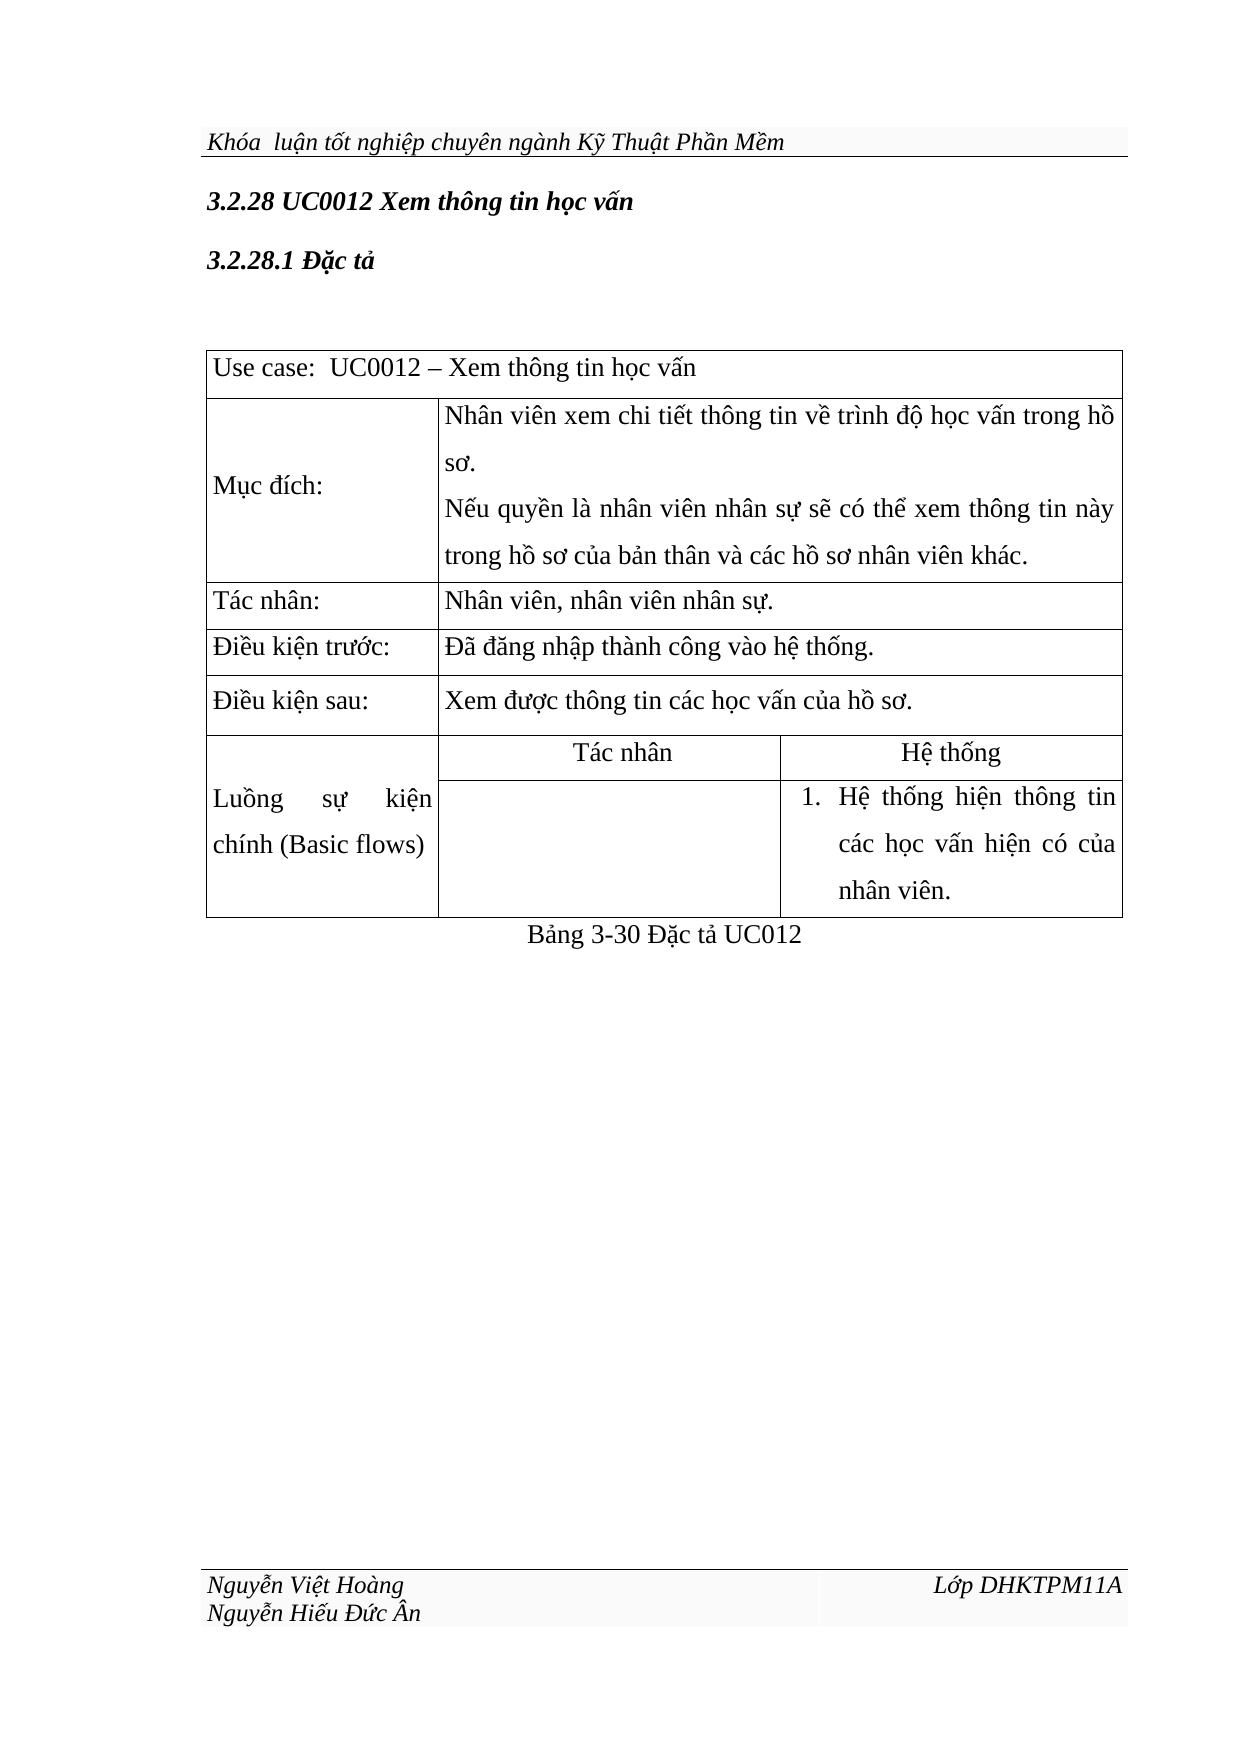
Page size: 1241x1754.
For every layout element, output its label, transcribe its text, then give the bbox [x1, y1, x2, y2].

table_cell Luồng sự kiện chính (Basic flows) [207, 736, 438, 917]
table_cell Hệ thống [781, 736, 1122, 779]
table_cell Tác nhân [439, 736, 780, 779]
table_cell Nhân viên xem chi tiết thông tin về trình độ học vấn trong hồ sơ. Nếu quyền là nhân viên nhân sự sẽ có thể xem thông tin này trong hồ sơ của bản thân và các hồ sơ nhân viên khác. [439, 399, 1122, 582]
subtitle Đặc tả [207, 244, 1122, 276]
subtitle UC0012 Xem thông tin học vấn [207, 185, 1122, 216]
table_cell Mục đích: [207, 399, 438, 582]
table_cell Điều kiện sau: [207, 676, 438, 735]
table_cell Nhân viên, nhân viên nhân sự. [439, 583, 1122, 628]
table_cell Điều kiện trước: [207, 630, 438, 675]
table_cell Tác nhân: [207, 583, 438, 628]
table_cell Xem được thông tin các học vấn của hồ sơ. [439, 676, 1122, 735]
table_cell [439, 781, 780, 917]
table_header Use case: UC0012 – Xem thông tin học vấn [207, 351, 1122, 398]
table_cell Đã đăng nhập thành công vào hệ thống. [439, 630, 1122, 675]
table_cell Hệ thống hiện thông tin các học vấn hiện có của nhân viên. [781, 781, 1122, 917]
